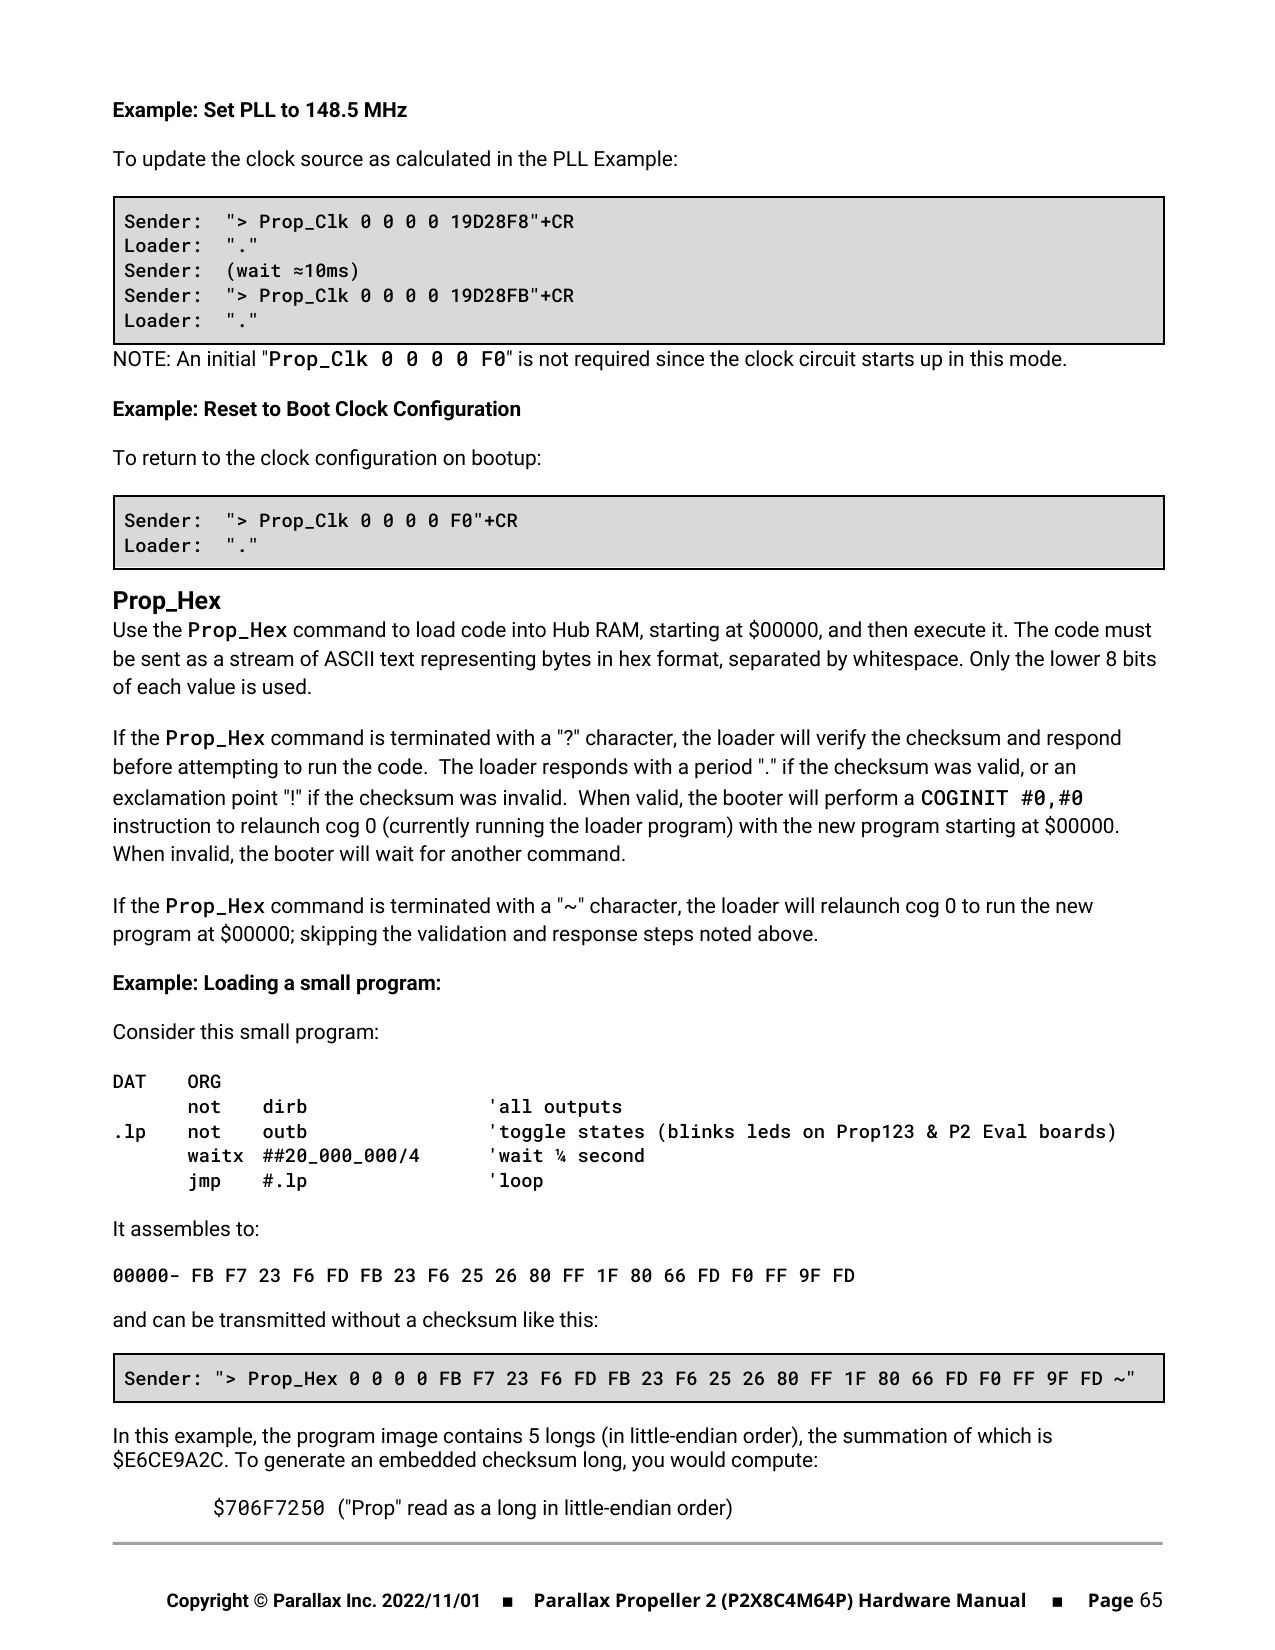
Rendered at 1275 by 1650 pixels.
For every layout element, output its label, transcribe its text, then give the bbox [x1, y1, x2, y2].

text Use the Prop_Hex command to load code into Hub RAM, starting at $00000, and then execute it. The code must be sent as a stream of ASCII text representing bytes in hex format, separated by whitespace. Only the lower 8 bits of each value is used. [112, 616, 1162, 699]
text If the Prop_Hex command is terminated with a "?" character, the loader will verify the checksum and respond before attempting to run the code. The loader responds with a period "." if the checksum was valid, or an exclamation point "!" if the checksum was invalid. When valid, the booter will perform a COGINIT #0,#0 instruction to relaunch cog 0 (currently running the loader program) with the new program starting at $00000. When invalid, the booter will wait for another command. [112, 723, 1162, 867]
title DAT ORG [112, 1069, 1162, 1094]
text and can be transmitted without a checksum like this: [112, 1308, 1162, 1332]
text In this example, the program image contains 5 longs (in little-endian order), the summation of which is $E6CE9A2C. To generate an embedded checksum long, you would compute: [112, 1424, 1162, 1473]
text $706F7250 ("Prop" read as a long in little-endian order) [187, 1493, 1162, 1521]
title not dirb 'all outputs [112, 1094, 1162, 1118]
subtitle Prop_Hex [112, 586, 1162, 616]
text Example: Loading a small program: [112, 971, 1162, 996]
text It assembles to: [112, 1217, 1162, 1242]
text Consider this small program: [112, 1020, 1162, 1044]
text NOTE: An initial "Prop_Clk 0 0 0 0 F0" is not required since the clock circuit starts up in this mode. [112, 345, 1162, 372]
title 00000- FB F7 23 F6 FD FB 23 F6 25 26 80 FF 1F 80 66 FD F0 FF 9F FD [112, 1262, 1162, 1287]
text Example: Reset to Boot Clock Configuration [112, 397, 1162, 422]
text Example: Set PLL to 148.5 MHz [112, 98, 1162, 123]
text If the Prop_Hex command is terminated with a "~" character, the loader will relaunch cog 0 to run the new program at $00000; skipping the validation and response steps noted above. [112, 891, 1162, 947]
text To return to the clock configuration on bootup: [112, 446, 1162, 471]
table_header Sender: "> Prop_Clk 0 0 0 0 F0"+CR Loader: "." [115, 497, 1163, 567]
table_header Sender: "> Prop_Clk 0 0 0 0 19D28F8"+CR Loader: "." Sender: (wait ≈10ms) Sender: "> Prop_Clk 0 0 0 0 19D28FB"+CR Loader: "." [115, 198, 1163, 343]
title .lp not outb 'toggle states (blinks leds on Prop123 & P2 Eval boards) [112, 1118, 1162, 1143]
text To update the clock source as calculated in the PLL Example: [112, 147, 1162, 171]
table_header Sender: "> Prop_Hex 0 0 0 0 FB F7 23 F6 FD FB 23 F6 25 26 80 FF 1F 80 66 FD F0 FF 9F FD ~" [115, 1355, 1163, 1401]
title waitx ##20_000_000/4 'wait ¼ second [112, 1143, 1162, 1168]
text jmp #.lp 'loop [112, 1168, 1162, 1193]
